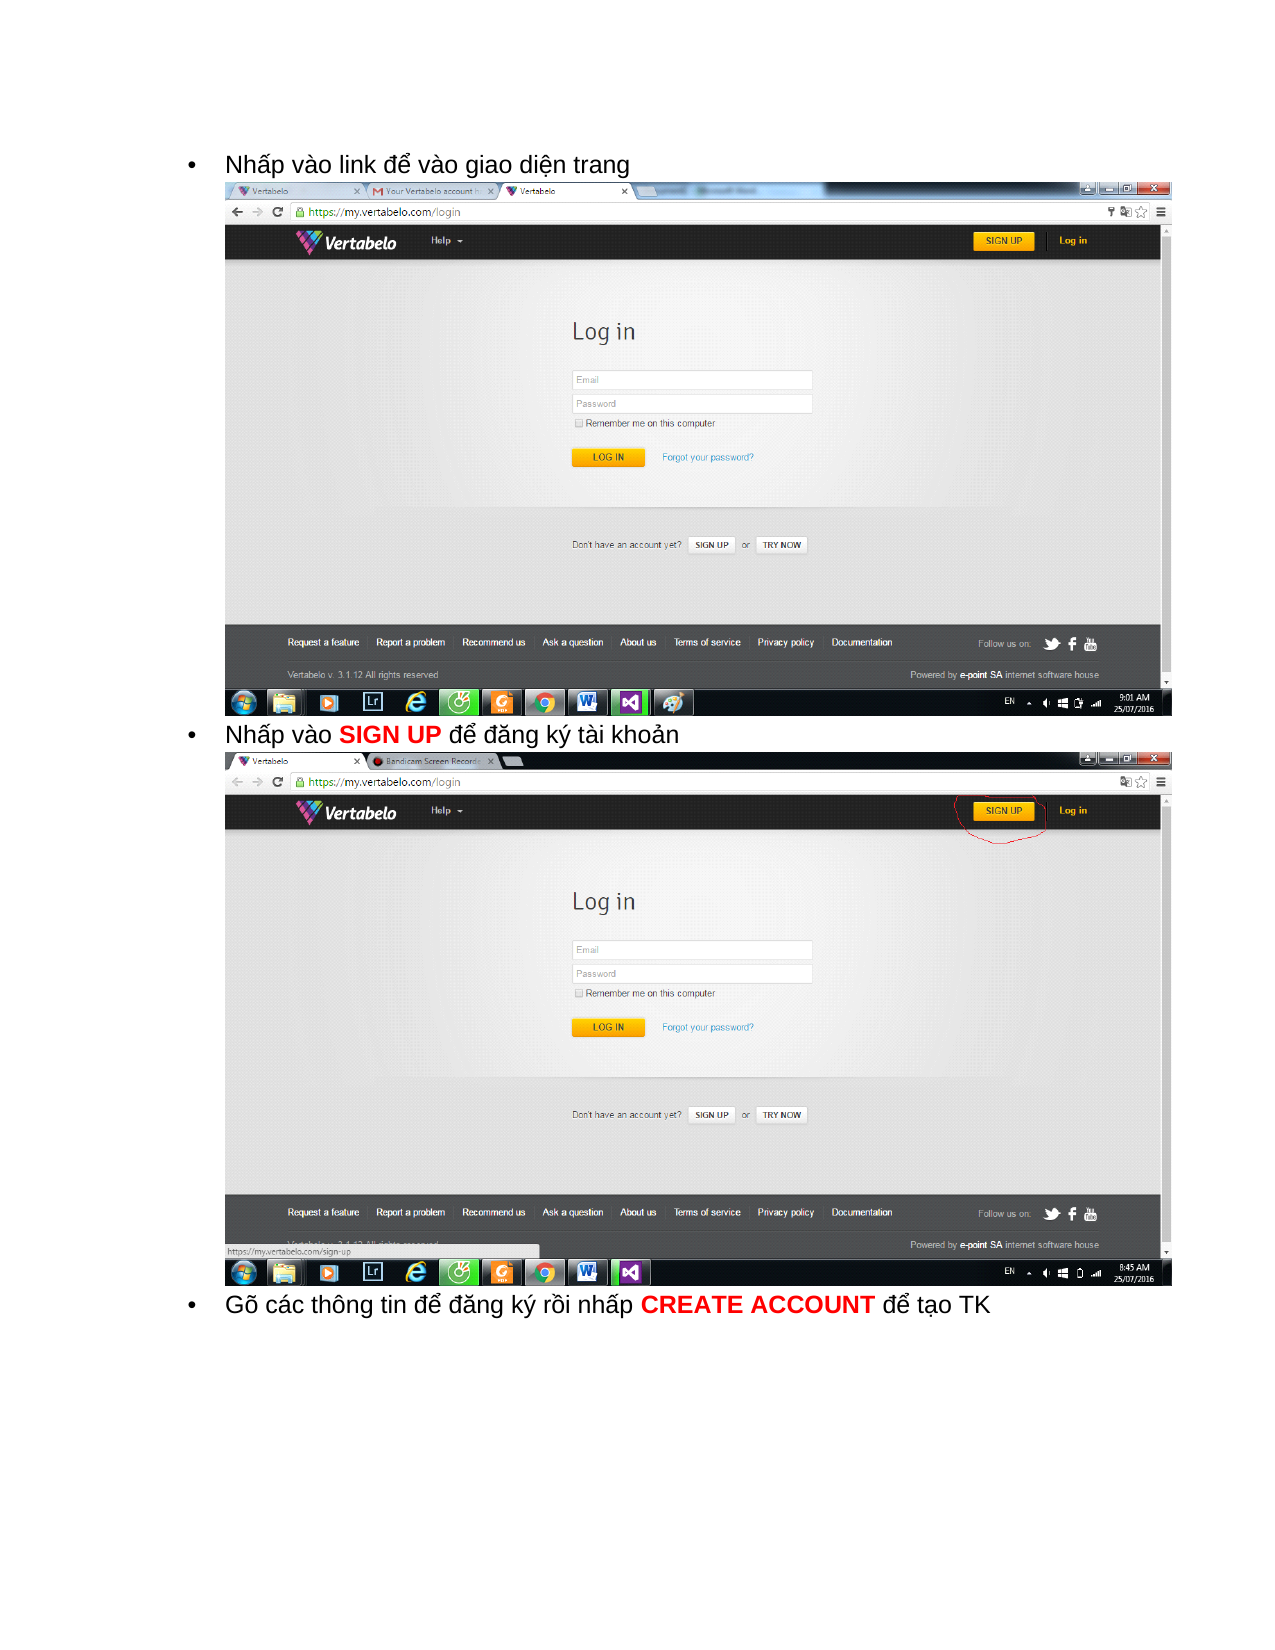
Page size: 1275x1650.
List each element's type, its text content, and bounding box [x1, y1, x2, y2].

list Nhấp vào SIGN UP để đăng ký tài khoản [187, 720, 1125, 749]
picture [225, 182, 1172, 716]
list Gõ các thông tin để đăng ký rồi nhấp CREATE ACCOUNT để tạo TK [187, 1290, 1125, 1319]
picture [225, 752, 1172, 1286]
